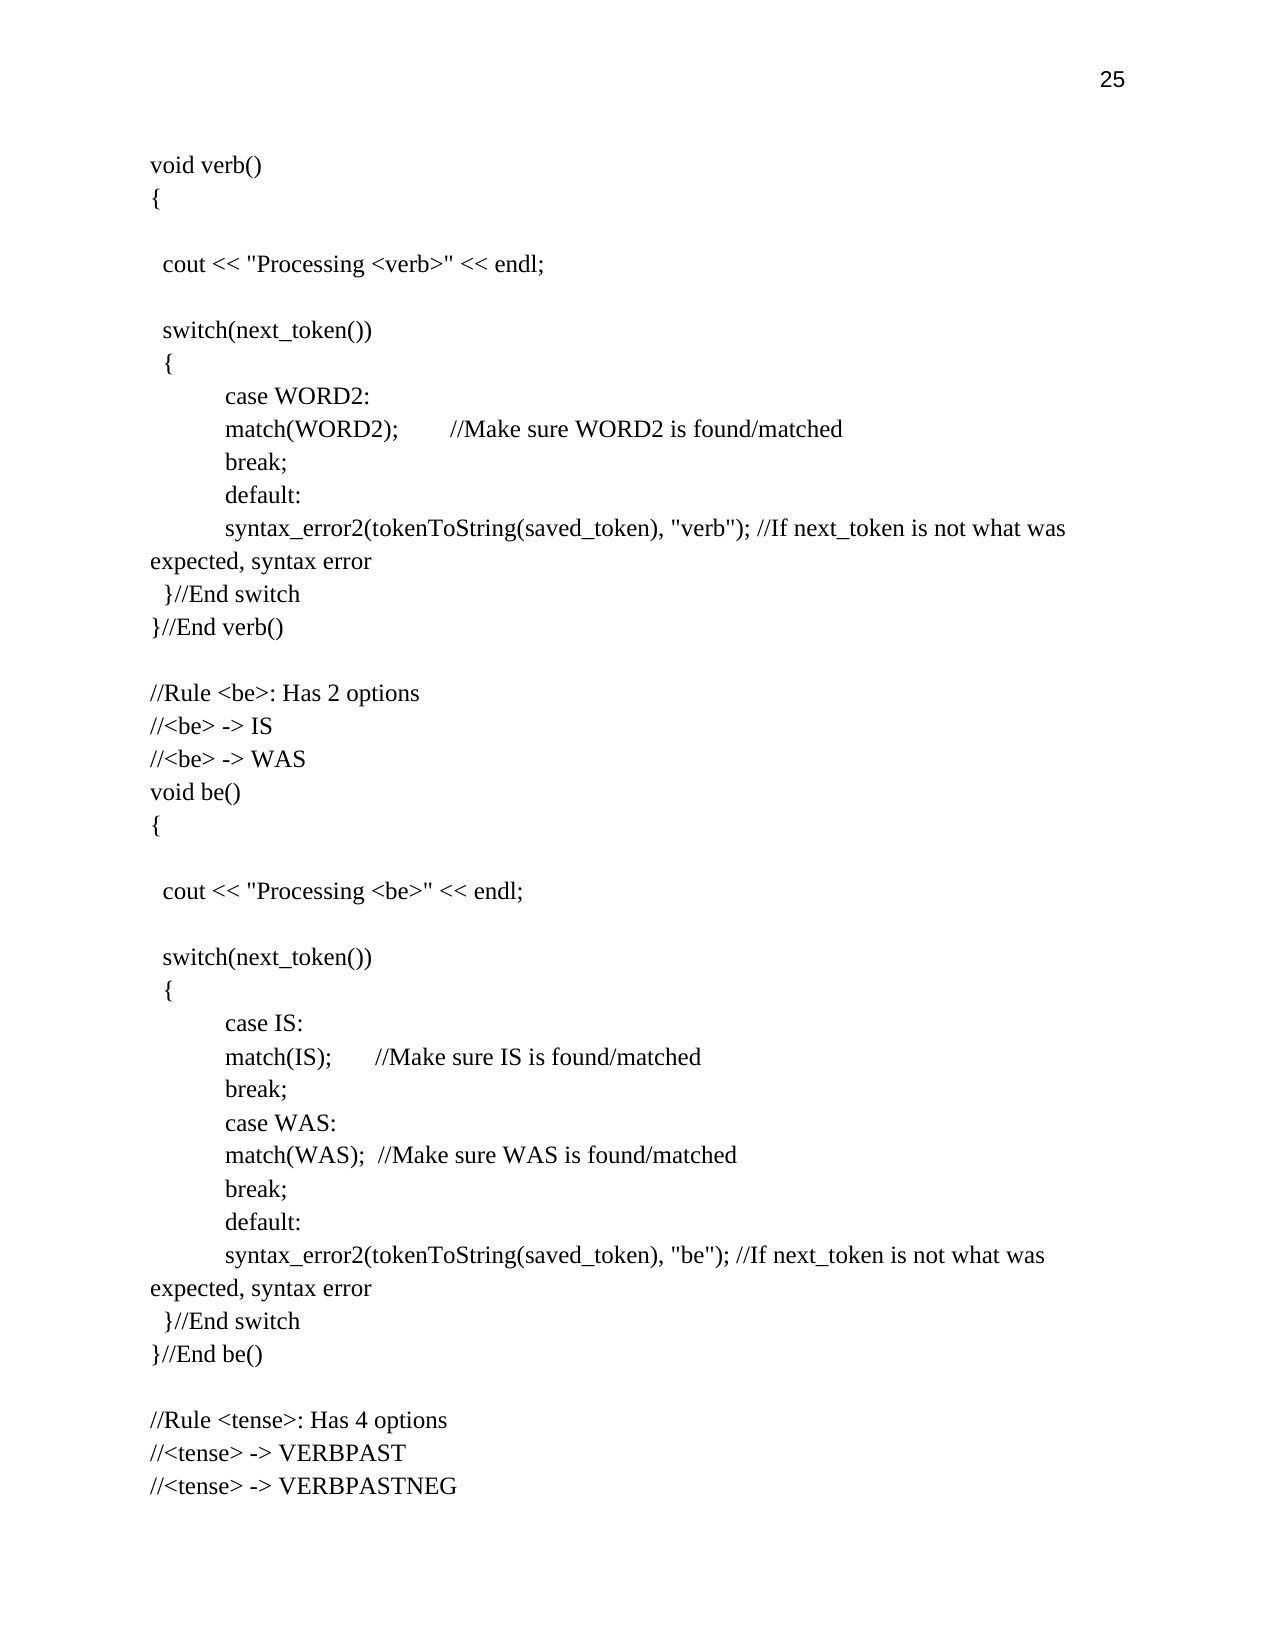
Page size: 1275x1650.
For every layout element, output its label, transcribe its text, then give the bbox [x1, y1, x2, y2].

text switch(next_token()) [150, 942, 1125, 971]
text match(WORD2); //Make sure WORD2 is found/matched [150, 414, 1125, 443]
text { [150, 183, 1125, 212]
text case IS: [150, 1008, 1125, 1037]
text default: [150, 1207, 1125, 1235]
text case WORD2: [150, 381, 1125, 410]
text //<be> -> IS [150, 711, 1125, 740]
text { [150, 976, 1125, 1004]
text cout << "Processing <be>" << endl; [150, 876, 1125, 905]
text void verb() [150, 150, 1125, 179]
text cout << "Processing <verb>" << endl; [150, 249, 1125, 278]
text }//End switch [150, 1306, 1125, 1334]
text }//End verb() [150, 612, 1125, 641]
text //Rule <tense>: Has 4 options [150, 1405, 1125, 1433]
text //<tense> -> VERBPASTNEG [150, 1471, 1125, 1499]
text switch(next_token()) [150, 315, 1125, 344]
text { [150, 348, 1125, 377]
text default: [150, 480, 1125, 509]
text void be() [150, 777, 1125, 806]
text //Rule <be>: Has 2 options [150, 678, 1125, 707]
text break; [150, 1174, 1125, 1202]
text syntax_error2(tokenToString(saved_token), "verb"); //If next_token is not what was expected, syntax error [150, 513, 1125, 575]
text break; [150, 447, 1125, 476]
text break; [150, 1074, 1125, 1103]
text }//End be() [150, 1339, 1125, 1367]
text match(WAS); //Make sure WAS is found/matched [150, 1141, 1125, 1169]
text //<be> -> WAS [150, 744, 1125, 773]
text syntax_error2(tokenToString(saved_token), "be"); //If next_token is not what was expected, syntax error [150, 1240, 1125, 1301]
text match(IS); //Make sure IS is found/matched [150, 1042, 1125, 1070]
text //<tense> -> VERBPAST [150, 1438, 1125, 1467]
text { [150, 810, 1125, 839]
text }//End switch [150, 579, 1125, 608]
text case WAS: [150, 1108, 1125, 1136]
